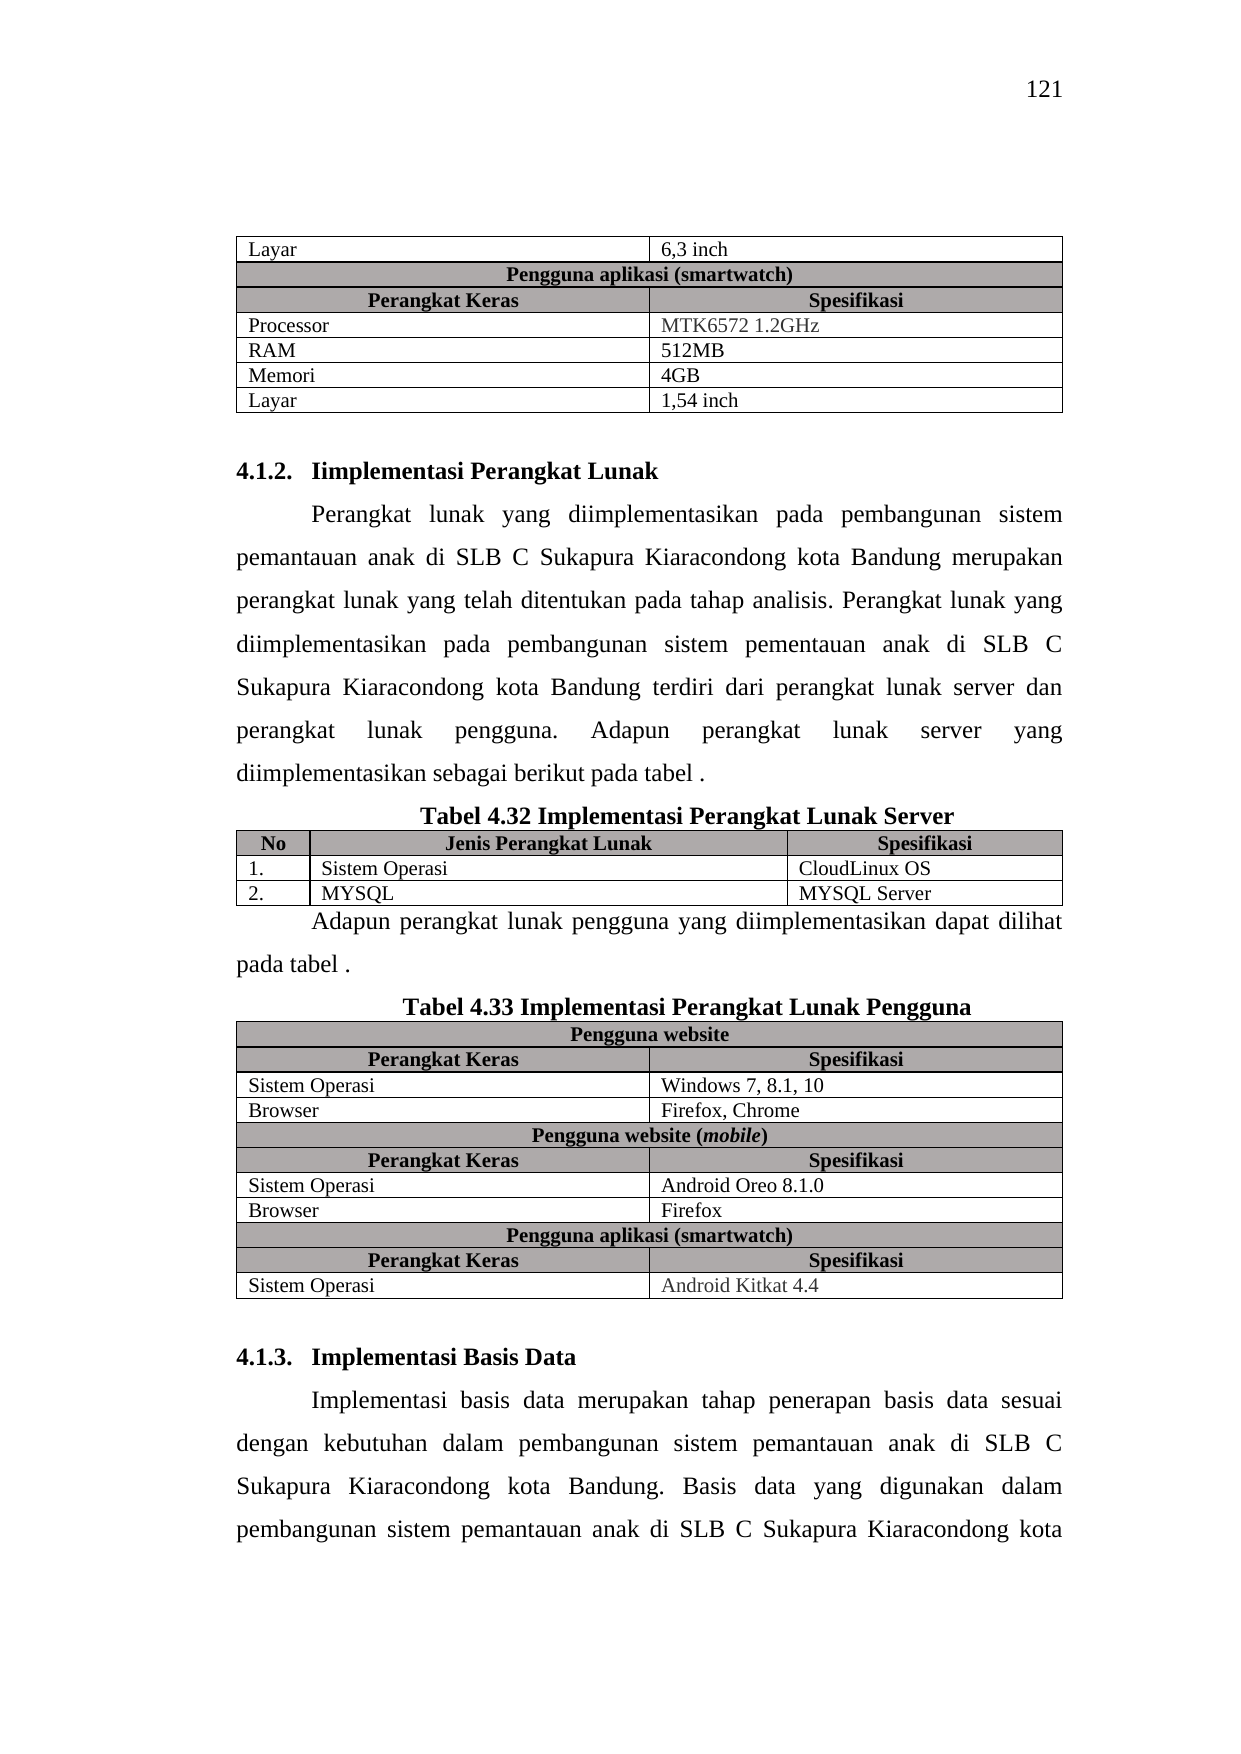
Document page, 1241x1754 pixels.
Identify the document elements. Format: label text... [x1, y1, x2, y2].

subtitle Implementasi Basis Data [236, 1342, 1063, 1370]
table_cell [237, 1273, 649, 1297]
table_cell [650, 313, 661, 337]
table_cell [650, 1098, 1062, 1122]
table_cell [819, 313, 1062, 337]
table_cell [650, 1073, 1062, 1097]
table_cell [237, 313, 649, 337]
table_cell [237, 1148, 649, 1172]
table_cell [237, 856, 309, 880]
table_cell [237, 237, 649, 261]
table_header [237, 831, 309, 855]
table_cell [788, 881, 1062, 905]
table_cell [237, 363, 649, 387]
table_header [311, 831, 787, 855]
text Adapun perangkat lunak pengguna yang diimplementasikan dapat dilihat pada tabel . [236, 906, 1063, 978]
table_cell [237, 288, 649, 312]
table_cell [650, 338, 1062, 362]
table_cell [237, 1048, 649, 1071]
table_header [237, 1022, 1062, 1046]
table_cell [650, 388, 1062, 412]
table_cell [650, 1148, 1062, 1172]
text Perangkat lunak yang diimplementasikan pada pembangunan sistem pemantauan anak di SLB C Sukapura Kiaracondong kota Bandung merupakan perangkat lunak yang telah ditentukan pada tahap analisis. Perangkat lunak yang diimplementasikan pada pembangunan sistem pementauan anak di SLB C Sukapura Kiaracondong kota Bandung terdiri dari perangkat lunak server dan perangkat lunak pengguna. Adapun perangkat lunak server yang diimplementasikan sebagai berikut pada tabel . [236, 499, 1063, 787]
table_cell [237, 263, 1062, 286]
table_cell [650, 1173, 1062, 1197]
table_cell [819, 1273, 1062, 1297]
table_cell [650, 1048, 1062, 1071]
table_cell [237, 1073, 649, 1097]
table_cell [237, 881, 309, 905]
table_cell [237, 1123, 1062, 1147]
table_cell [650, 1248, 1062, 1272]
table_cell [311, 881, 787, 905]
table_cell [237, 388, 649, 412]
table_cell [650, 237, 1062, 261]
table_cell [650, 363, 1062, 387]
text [236, 1385, 1063, 1543]
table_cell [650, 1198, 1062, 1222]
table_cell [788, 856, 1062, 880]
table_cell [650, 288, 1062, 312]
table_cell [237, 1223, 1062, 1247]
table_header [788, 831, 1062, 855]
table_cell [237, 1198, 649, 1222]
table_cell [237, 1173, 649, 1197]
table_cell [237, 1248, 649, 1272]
subtitle Iimplementasi Perangkat Lunak [236, 456, 1063, 485]
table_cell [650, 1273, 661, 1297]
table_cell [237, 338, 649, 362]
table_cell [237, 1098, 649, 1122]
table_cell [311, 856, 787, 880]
